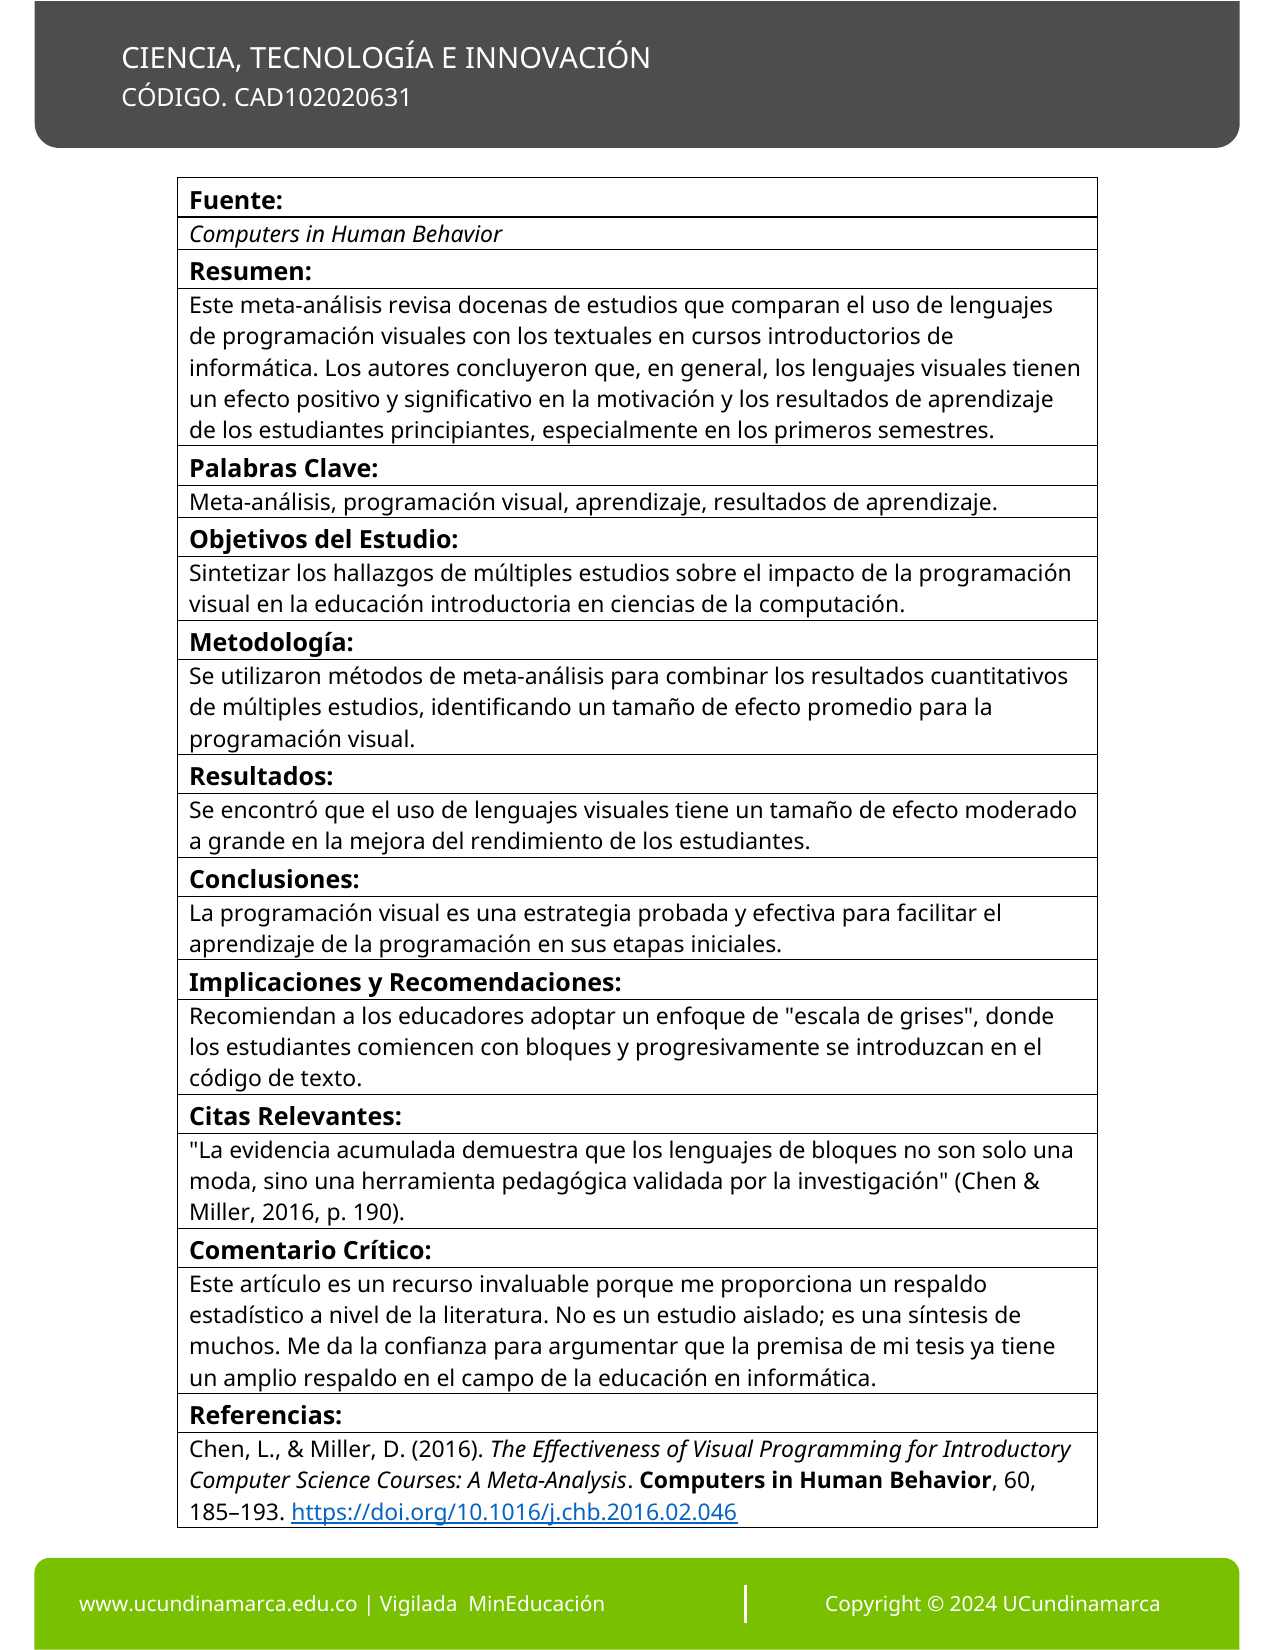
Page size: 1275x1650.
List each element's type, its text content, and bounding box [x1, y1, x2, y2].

table_cell Meta-análisis, programación visual, aprendizaje, resultados de aprendizaje. [178, 486, 1097, 517]
table_cell Se encontró que el uso de lenguajes visuales tiene un tamaño de efecto moderado a grande en la mejora del rendimiento de los estudiantes. [178, 794, 1097, 857]
table_cell Referencias: [178, 1394, 1097, 1432]
table_cell Sintetizar los hallazgos de múltiples estudios sobre el impacto de la programación visual en la educación introductoria en ciencias de la computación. [178, 557, 1097, 620]
table_cell Recomiendan a los educadores adoptar un enfoque de "escala de grises", donde los estudiantes comiencen con bloques y progresivamente se introduzcan en el código de texto. [178, 1000, 1097, 1093]
table_cell Resumen: [178, 250, 1097, 288]
table_cell Conclusiones: [178, 858, 1097, 896]
table_cell Resultados: [178, 755, 1097, 793]
table_cell "La evidencia acumulada demuestra que los lenguajes de bloques no son solo una moda, sino una herramienta pedagógica validada por la investigación" (Chen & Miller, 2016, p. 190). [178, 1134, 1097, 1227]
table_cell Citas Relevantes: [178, 1095, 1097, 1133]
table_cell Este meta-análisis revisa docenas de estudios que comparan el uso de lenguajes de programación visuales con los textuales en cursos introductorios de informática. Los autores concluyeron que, en general, los lenguajes visuales tienen un efecto positivo y significativo en la motivación y los resultados de aprendizaje de los estudiantes principiantes, especialmente en los primeros semestres. [178, 289, 1097, 445]
table_cell Se utilizaron métodos de meta-análisis para combinar los resultados cuantitativos de múltiples estudios, identificando un tamaño de efecto promedio para la programación visual. [178, 660, 1097, 754]
table_cell Objetivos del Estudio: [178, 518, 1097, 556]
table_cell Computers in Human Behavior [178, 218, 1097, 249]
table_cell Comentario Crítico: [178, 1229, 1097, 1267]
table_cell Metodología: [178, 621, 1097, 659]
table_cell Este artículo es un recurso invaluable porque me proporciona un respaldo estadístico a nivel de la literatura. No es un estudio aislado; es una síntesis de muchos. Me da la confianza para argumentar que la premisa de mi tesis ya tiene un amplio respaldo en el campo de la educación en informática. [178, 1268, 1097, 1393]
table_cell La programación visual es una estrategia probada y efectiva para facilitar el aprendizaje de la programación en sus etapas iniciales. [178, 897, 1097, 959]
table_cell Fuente: [178, 178, 1097, 216]
table_cell Chen, L., & Miller, D. (2016). The Effectiveness of Visual Programming for Introductory Computer Science Courses: A Meta-Analysis. Computers in Human Behavior, 60, 185–193. https://doi.org/10.1016/j.chb.2016.02.046 [178, 1433, 1097, 1527]
table_cell Implicaciones y Recomendaciones: [178, 960, 1097, 999]
table_cell Palabras Clave: [178, 446, 1097, 484]
